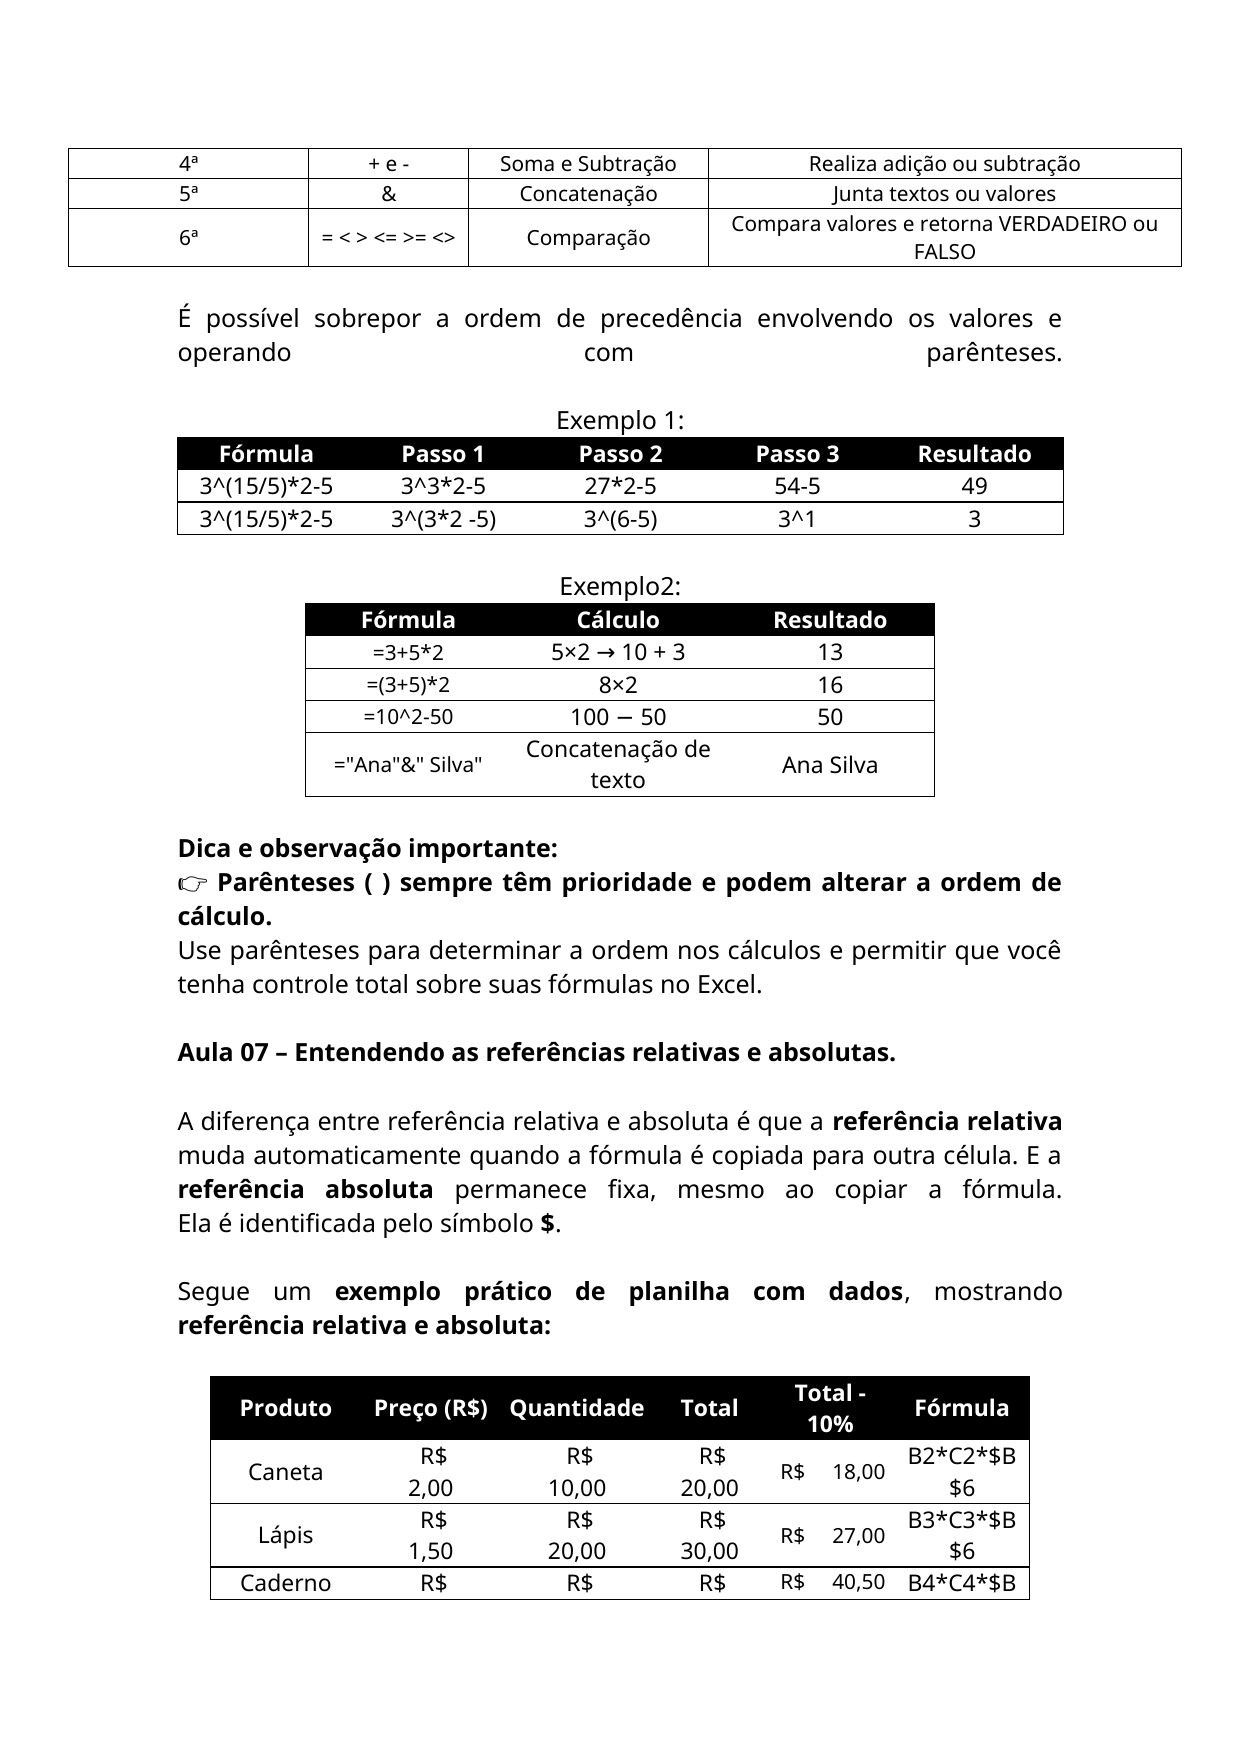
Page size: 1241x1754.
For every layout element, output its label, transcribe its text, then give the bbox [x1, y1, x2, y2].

table_cell =3+5*2 [306, 636, 511, 667]
table_cell R$ 20,00 [501, 1504, 653, 1566]
table_cell 13 [725, 636, 934, 667]
text 👉 Parênteses ( ) sempre têm prioridade e podem alterar a ordem de cálculo. [177, 865, 1063, 933]
table_cell R$ 1,50 [361, 1504, 501, 1566]
text É possível sobrepor a ordem de precedência envolvendo os valores e operando com parênteses. [177, 301, 1063, 403]
table_header Fórmula [894, 1377, 1029, 1439]
table_cell + e - [309, 149, 468, 178]
table_cell Caneta [211, 1440, 361, 1503]
table_cell & [309, 179, 468, 208]
table_header Passo 1 [355, 438, 532, 469]
table_cell R$ 40,50 [766, 1568, 894, 1599]
table_cell 5ª [69, 179, 308, 208]
table_cell 3^(6-5) [532, 503, 709, 534]
table_cell 3^(3*2 -5) [355, 503, 532, 534]
table_cell =10^2-50 [306, 701, 511, 732]
table_header Preço (R$) [361, 1377, 501, 1439]
table_cell R$ 2,00 [361, 1440, 501, 1503]
table_cell B2*C2*$B$6 [894, 1440, 1029, 1503]
table_cell R$ 18,00 [766, 1440, 894, 1503]
text Exemplo2: [177, 569, 1063, 603]
table_cell 5×2 → 10 + 3 [511, 636, 725, 667]
table_cell 3^(15/5)*2-5 [178, 470, 355, 501]
table_cell Compara valores e retorna VERDADEIRO ou FALSO [709, 209, 1181, 266]
text Segue um exemplo prático de planilha com dados, mostrando referência relativa e absoluta: [177, 1273, 1063, 1342]
table_header Fórmula [306, 604, 511, 635]
table_cell R$ 30,00 [653, 1504, 766, 1566]
table_header Fórmula [178, 438, 355, 469]
table_cell Junta textos ou valores [709, 179, 1181, 208]
table_cell 50 [725, 701, 934, 732]
table_header Resultado [886, 438, 1063, 469]
table_header Produto [211, 1377, 361, 1439]
table_header Total [653, 1377, 766, 1439]
table_cell R$ 45,00 [653, 1568, 766, 1599]
text Dica e observação importante: [177, 831, 1063, 865]
table_cell Realiza adição ou subtração [709, 149, 1181, 178]
table_cell 100 − 50 [511, 701, 725, 732]
table_cell R$ 3,00 [501, 1568, 653, 1599]
text Exemplo 1: [177, 403, 1063, 437]
table_cell B4*C4*$B$6 [894, 1568, 1029, 1599]
text Use parênteses para determinar a ordem nos cálculos e permitir que você tenha controle total sobre suas fórmulas no Excel. [177, 933, 1063, 1001]
table_cell 54-5 [709, 470, 886, 501]
table_cell R$ 20,00 [653, 1440, 766, 1503]
table_cell Concatenação de texto [511, 733, 725, 796]
table_cell R$ 10,00 [501, 1440, 653, 1503]
table_cell 3^3*2-5 [355, 470, 532, 501]
table_cell Caderno [211, 1568, 361, 1599]
table_cell Concatenação [469, 179, 708, 208]
table_cell 6ª [69, 209, 308, 266]
table_cell 27*2-5 [532, 470, 709, 501]
table_cell Ana Silva [725, 733, 934, 796]
table_cell 3^(15/5)*2-5 [178, 503, 355, 534]
table_cell 3 [886, 503, 1063, 534]
table_cell 8×2 [511, 669, 725, 700]
table_cell 4ª [69, 149, 308, 178]
table_cell R$ 15,00 [361, 1568, 501, 1599]
table_header Cálculo [511, 604, 725, 635]
table_header Passo 3 [709, 438, 886, 469]
text A diferença entre referência relativa e absoluta é que a referência relativa muda automaticamente quando a fórmula é copiada para outra célula. E a referência absoluta permanece fixa, mesmo ao copiar a fórmula. Ela é identificada pelo símbolo $. [177, 1103, 1063, 1239]
text Aula 07 – Entendendo as referências relativas e absolutas. [177, 1035, 1063, 1069]
table_cell 16 [725, 669, 934, 700]
table_header Passo 2 [532, 438, 709, 469]
table_cell = < > <= >= <> [309, 209, 468, 266]
table_cell =(3+5)*2 [306, 669, 511, 700]
table_cell Soma e Subtração [469, 149, 708, 178]
table_cell Comparação [469, 209, 708, 266]
table_cell 49 [886, 470, 1063, 501]
table_header Resultado [725, 604, 934, 635]
table_cell ="Ana"&" Silva" [306, 733, 511, 796]
table_cell Lápis [211, 1504, 361, 1566]
table_cell 3^1 [709, 503, 886, 534]
table_header Total - 10% [766, 1377, 894, 1439]
table_cell R$ 27,00 [766, 1504, 894, 1566]
table_header Quantidade [501, 1377, 653, 1439]
table_cell B3*C3*$B$6 [894, 1504, 1029, 1566]
